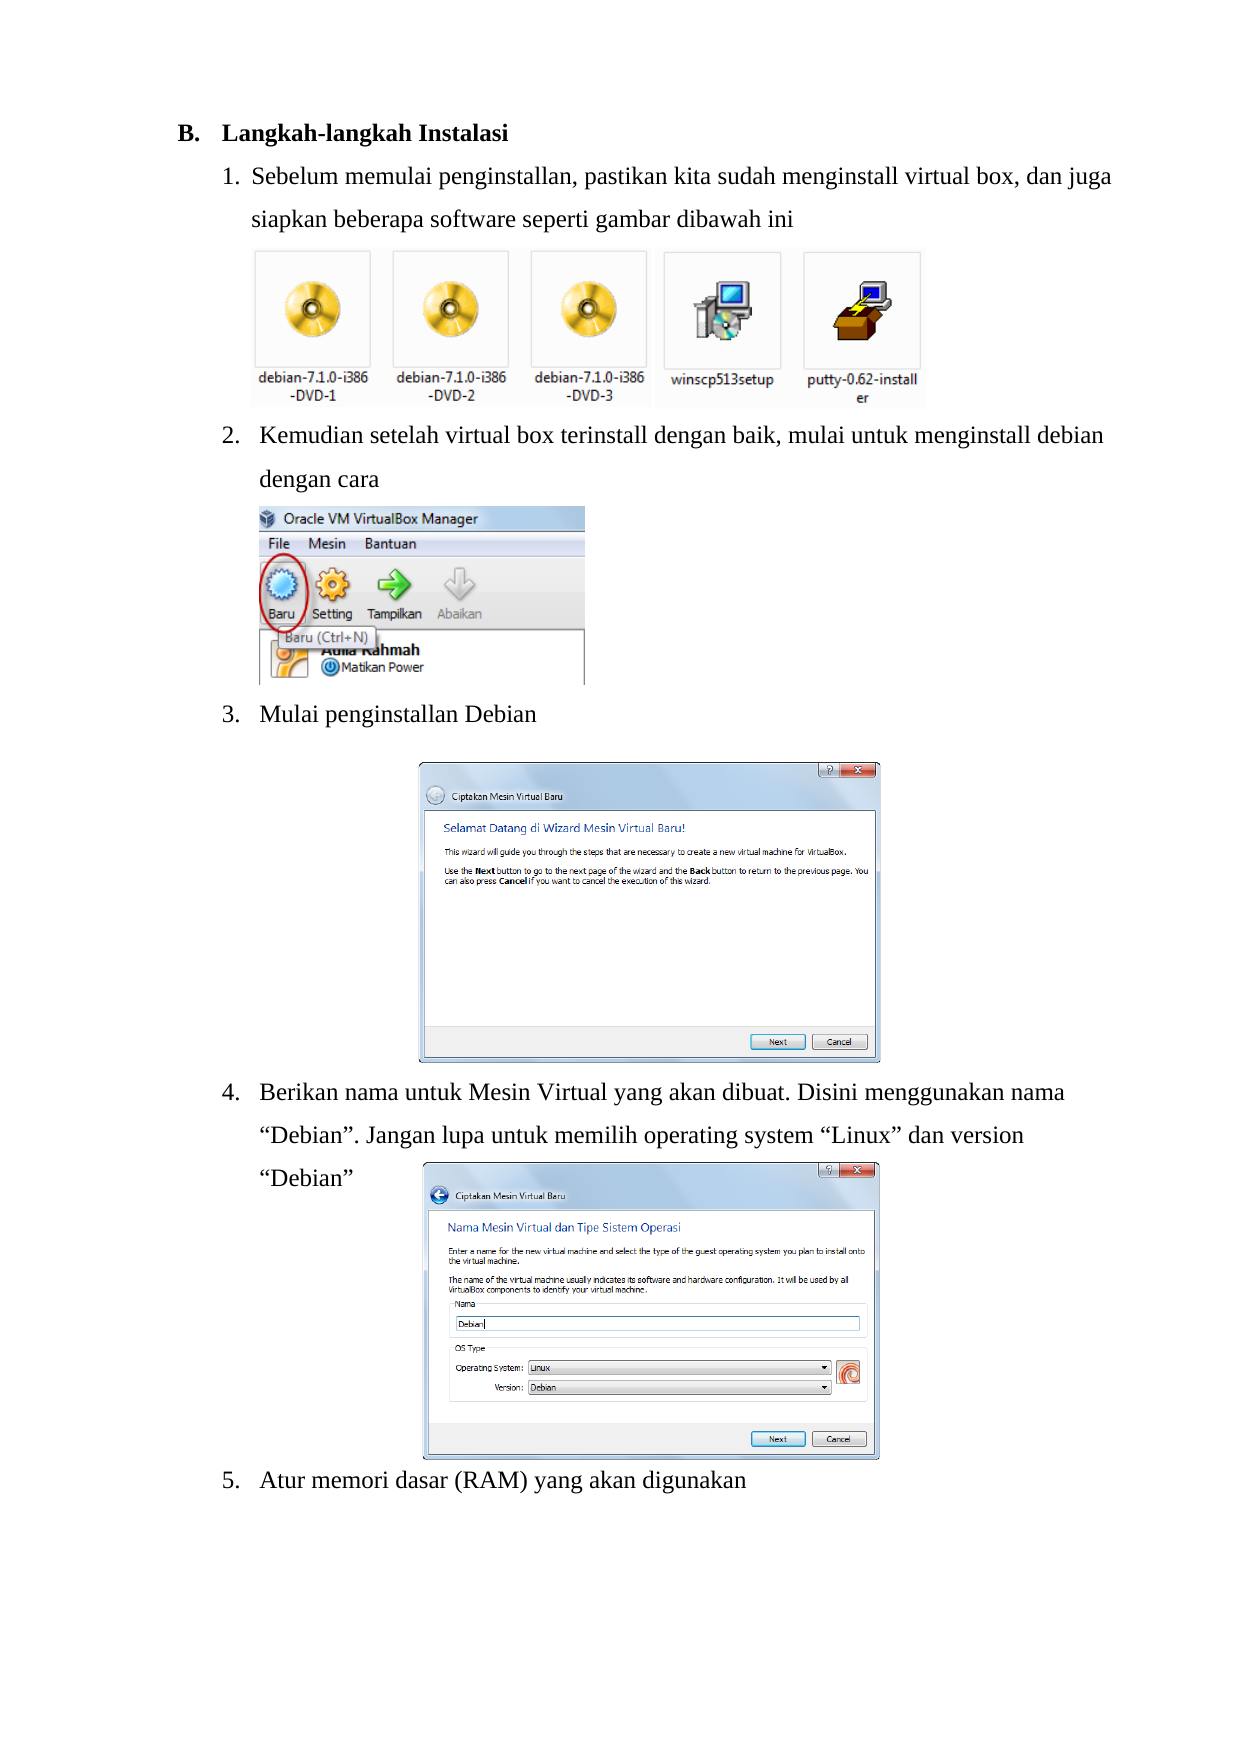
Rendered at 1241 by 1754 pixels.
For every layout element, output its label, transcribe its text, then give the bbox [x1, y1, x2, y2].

picture [654, 247, 926, 409]
list Berikan nama untuk Mesin Virtual yang akan dibuat. Disini menggunakan nama “Debian”. Jangan lupa untuk memilih operating system “Linux” dan version “Debian” [222, 1077, 1122, 1192]
list Sebelum memulai penginstallan, pastikan kita sudah menginstall virtual box, dan juga siapkan beberapa software seperti gambar dibawah ini [222, 161, 1122, 233]
list Kemudian setelah virtual box terinstall dengan baik, mulai untuk menginstall debian dengan cara [222, 421, 1122, 492]
picture [251, 247, 652, 407]
picture [418, 762, 881, 1063]
picture [422, 1162, 880, 1460]
picture [259, 506, 585, 685]
list Mulai penginstallan Debian [222, 699, 1122, 727]
list Langkah-langkah Instalasi [177, 118, 1122, 147]
list Atur memori dasar (RAM) yang akan digunakan [222, 1465, 1122, 1494]
